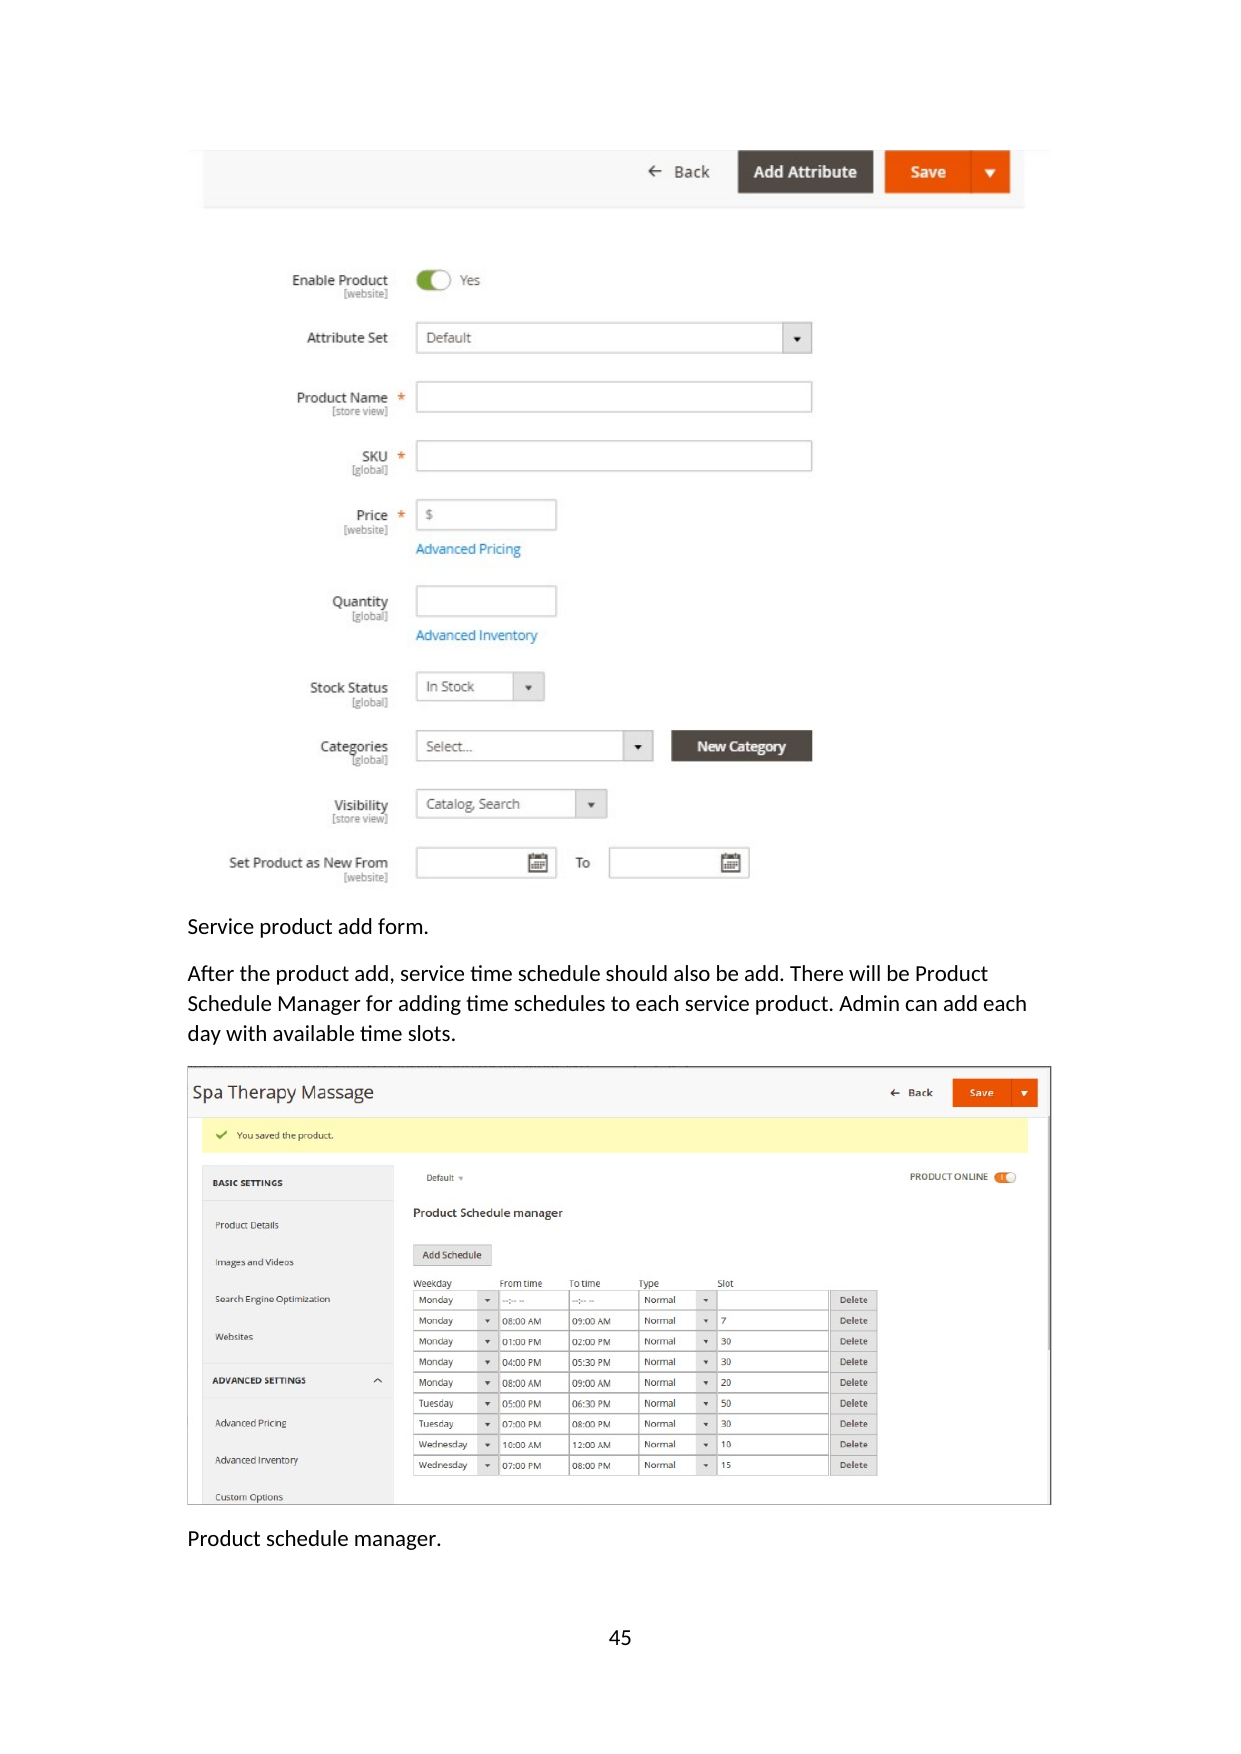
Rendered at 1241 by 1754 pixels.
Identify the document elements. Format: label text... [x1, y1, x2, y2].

text After the product add, service time schedule should also be add. There will be Product Schedule Manager for adding time schedules to each service product. Admin can add each day with available time slots. [187, 959, 1053, 1047]
picture [187, 150, 1052, 894]
text Service product add form. [187, 912, 1053, 940]
text Product schedule manager. [187, 1524, 1053, 1552]
picture [187, 1066, 1052, 1505]
